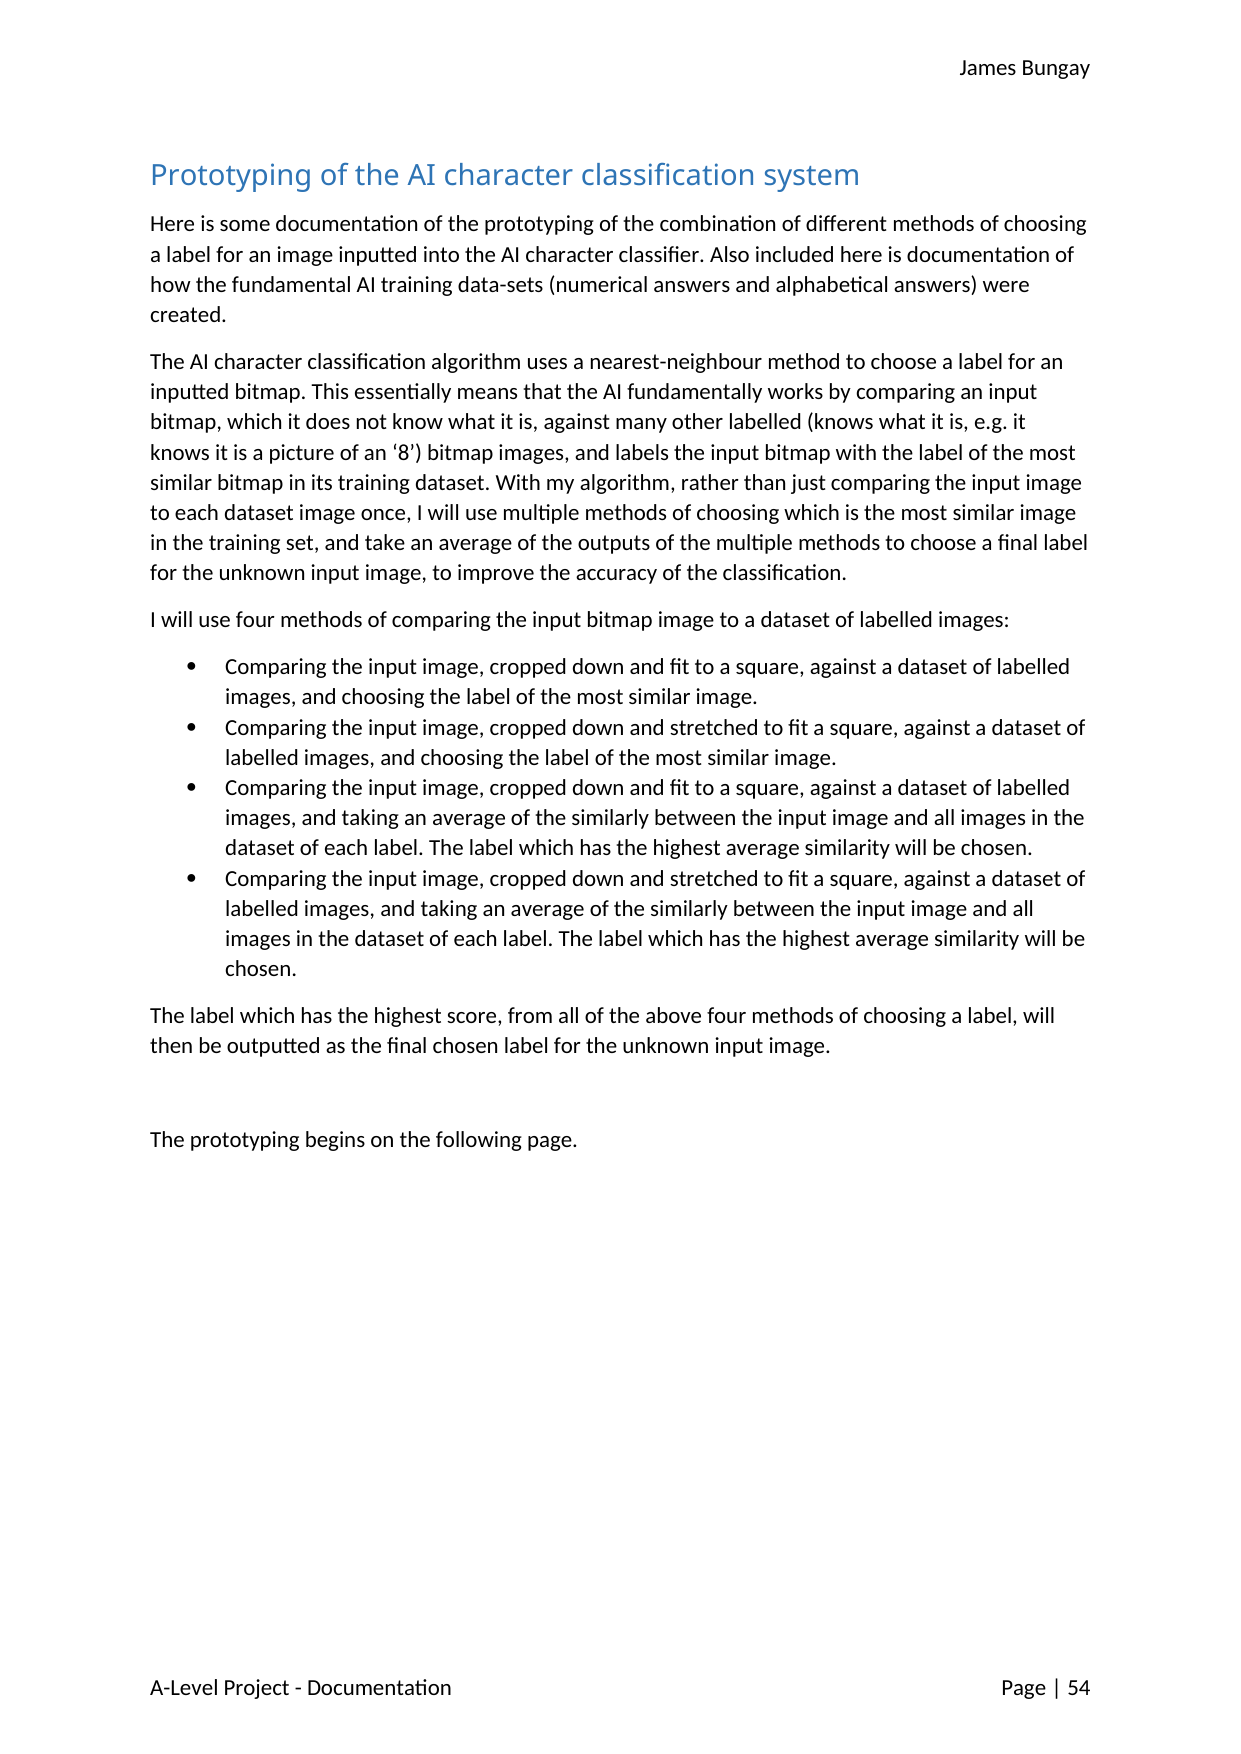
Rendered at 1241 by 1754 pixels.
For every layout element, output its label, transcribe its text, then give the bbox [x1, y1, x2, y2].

text The AI character classification algorithm uses a nearest-neighbour method to choose a label for an inputted bitmap. This essentially means that the AI fundamentally works by comparing an input bitmap, which it does not know what it is, against many other labelled (knows what it is, e.g. it knows it is a picture of an ‘8’) bitmap images, and labels the input bitmap with the label of the most similar bitmap in its training dataset. With my algorithm, rather than just comparing the input image to each dataset image once, I will use multiple methods of choosing which is the most similar image in the training set, and take an average of the outputs of the multiple methods to choose a final label for the unknown input image, to improve the accuracy of the classification. [150, 347, 1090, 586]
list Comparing the input image, cropped down and fit to a square, against a dataset of labelled images, and taking an average of the similarly between the input image and all images in the dataset of each label. The label which has the highest average similarity will be chosen. [187, 773, 1090, 861]
list Comparing the input image, cropped down and stretched to fit a square, against a dataset of labelled images, and choosing the label of the most similar image. [187, 713, 1090, 771]
text The prototyping begins on the following page. [150, 1125, 1090, 1153]
list Comparing the input image, cropped down and stretched to fit a square, against a dataset of labelled images, and taking an average of the similarly between the input image and all images in the dataset of each label. The label which has the highest average similarity will be chosen. [187, 864, 1090, 982]
text I will use four methods of comparing the input bitmap image to a dataset of labelled images: [150, 605, 1090, 633]
text The label which has the highest score, from all of the above four methods of choosing a label, will then be outputted as the final chosen label for the unknown input image. [150, 1001, 1090, 1059]
text Here is some documentation of the prototyping of the combination of different methods of choosing a label for an image inputted into the AI character classifier. Also included here is documentation of how the fundamental AI training data-sets (numerical answers and alphabetical answers) were created. [150, 209, 1090, 328]
subtitle Prototyping of the AI character classification system [150, 154, 1090, 194]
list Comparing the input image, cropped down and fit to a square, against a dataset of labelled images, and choosing the label of the most similar image. [187, 652, 1090, 710]
